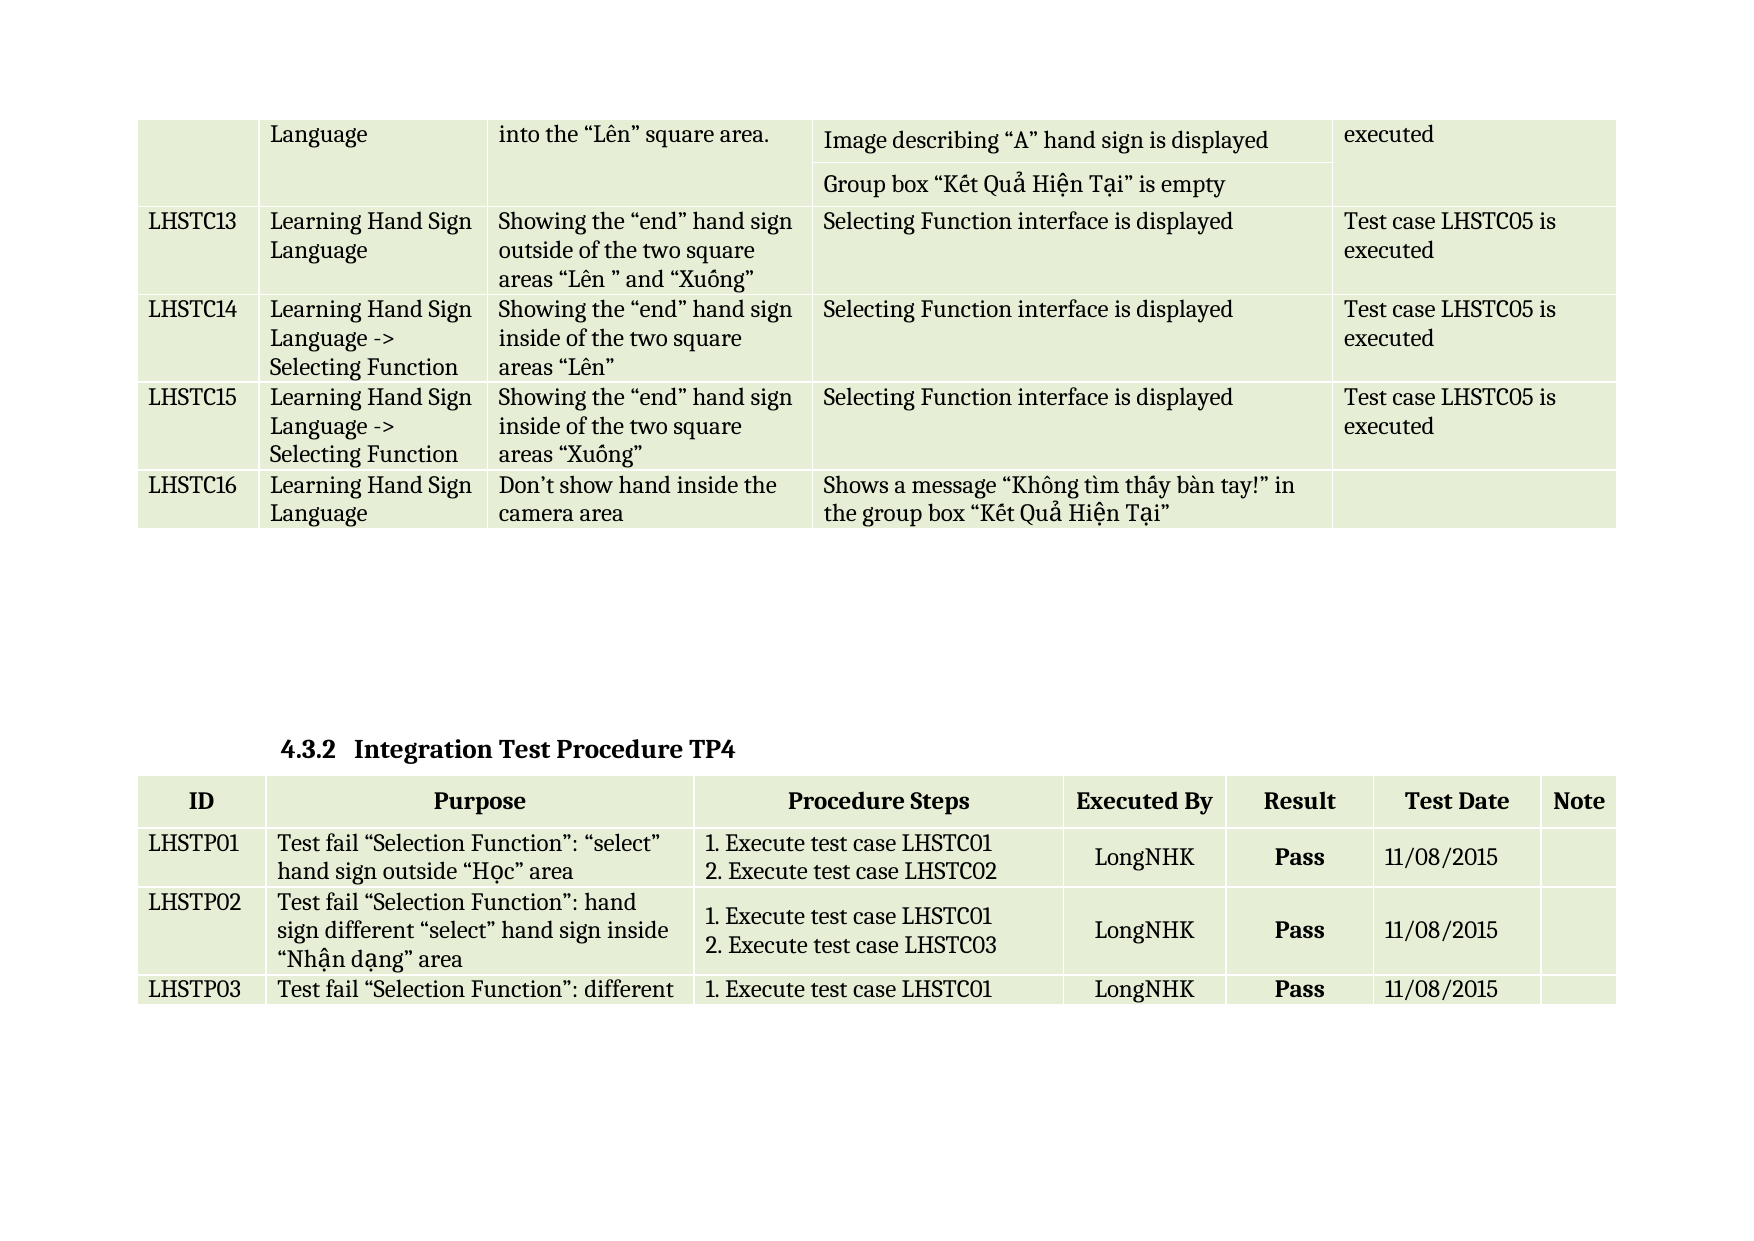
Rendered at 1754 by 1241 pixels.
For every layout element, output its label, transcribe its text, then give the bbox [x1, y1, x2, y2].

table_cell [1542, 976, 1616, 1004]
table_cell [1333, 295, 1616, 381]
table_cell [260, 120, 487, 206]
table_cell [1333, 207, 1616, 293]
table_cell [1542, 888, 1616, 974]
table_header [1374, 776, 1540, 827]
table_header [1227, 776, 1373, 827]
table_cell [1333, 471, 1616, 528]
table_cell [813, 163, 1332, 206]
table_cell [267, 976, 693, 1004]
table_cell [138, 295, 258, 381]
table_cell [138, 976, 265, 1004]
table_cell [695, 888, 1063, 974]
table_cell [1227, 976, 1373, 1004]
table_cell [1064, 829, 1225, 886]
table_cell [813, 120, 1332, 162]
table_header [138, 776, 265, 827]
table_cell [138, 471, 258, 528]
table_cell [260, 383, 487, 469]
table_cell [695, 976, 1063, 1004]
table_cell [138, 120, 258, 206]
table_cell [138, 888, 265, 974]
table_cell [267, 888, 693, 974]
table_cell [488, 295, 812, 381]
subtitle Integration Test Procedure TP4 [281, 734, 1606, 766]
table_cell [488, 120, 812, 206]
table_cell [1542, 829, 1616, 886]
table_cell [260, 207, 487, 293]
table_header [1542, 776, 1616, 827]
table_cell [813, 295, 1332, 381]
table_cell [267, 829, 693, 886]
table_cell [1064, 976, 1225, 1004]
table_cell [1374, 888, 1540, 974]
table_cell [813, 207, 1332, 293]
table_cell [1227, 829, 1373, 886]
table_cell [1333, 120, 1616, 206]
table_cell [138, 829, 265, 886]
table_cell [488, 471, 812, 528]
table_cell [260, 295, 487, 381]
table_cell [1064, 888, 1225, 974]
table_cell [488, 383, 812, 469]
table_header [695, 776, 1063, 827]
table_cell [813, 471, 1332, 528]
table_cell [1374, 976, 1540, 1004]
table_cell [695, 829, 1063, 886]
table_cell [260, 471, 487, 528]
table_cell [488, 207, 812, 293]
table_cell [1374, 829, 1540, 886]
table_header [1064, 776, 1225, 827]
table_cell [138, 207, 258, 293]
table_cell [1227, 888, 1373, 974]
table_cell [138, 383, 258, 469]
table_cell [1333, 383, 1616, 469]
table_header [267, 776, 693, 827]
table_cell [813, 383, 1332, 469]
